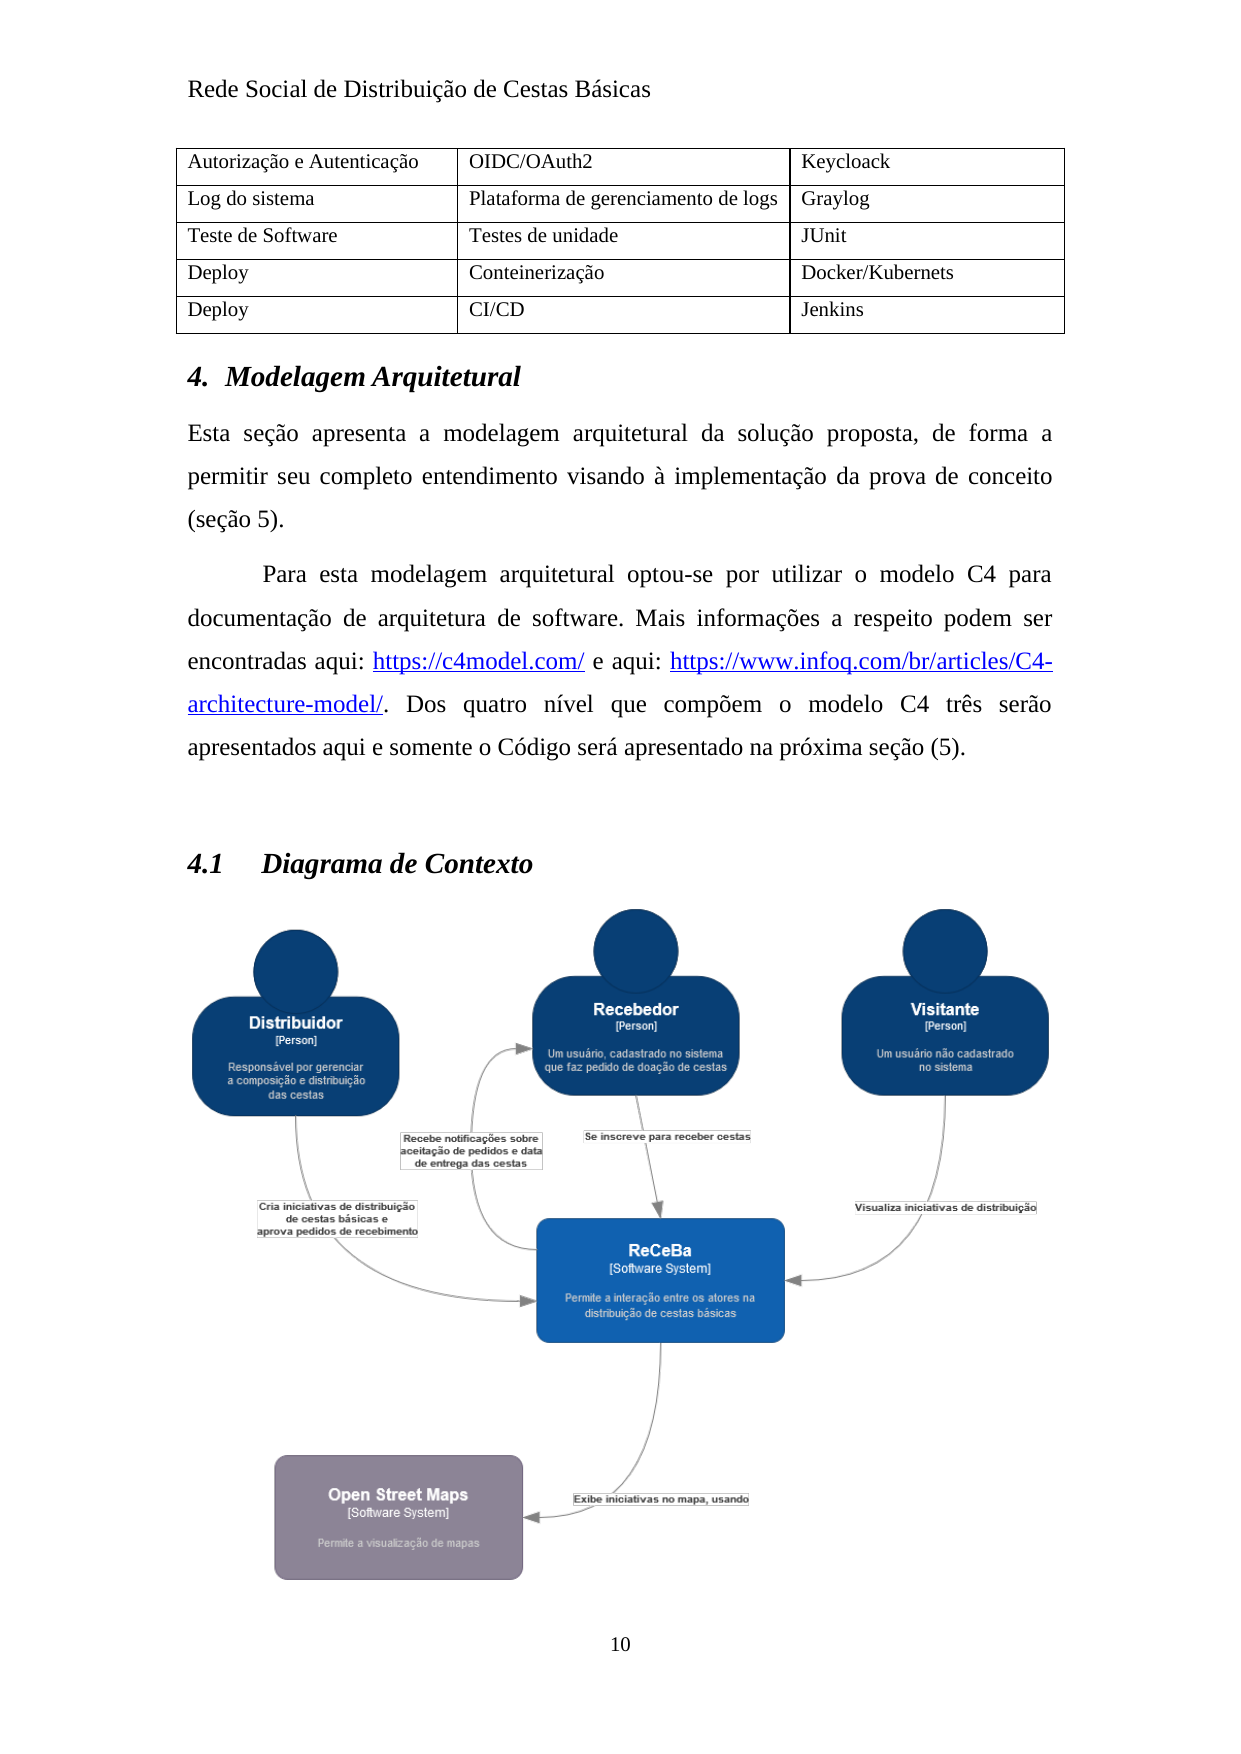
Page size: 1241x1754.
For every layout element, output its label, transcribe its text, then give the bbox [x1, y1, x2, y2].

text Esta seção apresenta a modelagem arquitetural da solução proposta, de forma a permitir seu completo entendimento visando à implementação da prova de conceito (seção 5). [187, 418, 1053, 533]
table_cell CI/CD [458, 297, 789, 333]
table_cell Autorização e Autenticação [177, 149, 457, 185]
table_cell Conteinerização [458, 260, 789, 296]
table_cell Deploy [177, 260, 457, 296]
subtitle Modelagem Arquitetural [187, 359, 1053, 393]
picture [187, 904, 1054, 1585]
table_cell OIDC/OAuth2 [458, 149, 789, 185]
table_cell Keycloack [791, 149, 1064, 185]
table_cell Jenkins [791, 297, 1064, 333]
table_cell JUnit [791, 223, 1064, 259]
table_cell Plataforma de gerenciamento de logs [458, 186, 789, 222]
subtitle 4.1 Diagrama de Contexto [187, 846, 1053, 879]
table_cell Docker/Kubernets [791, 260, 1064, 296]
table_cell Deploy [177, 297, 457, 333]
table_cell Log do sistema [177, 186, 457, 222]
table_cell Testes de unidade [458, 223, 789, 259]
table_cell Teste de Software [177, 223, 457, 259]
table_cell Graylog [791, 186, 1064, 222]
text Para esta modelagem arquitetural optou-se por utilizar o modelo C4 para documentação de arquitetura de software. Mais informações a respeito podem ser encontradas aqui: https://c4model.com/ e aqui: https://www.infoq.com/br/articles/C4-architecture-model/. Dos quatro nível que compõem o modelo C4 três serão apresentados aqui e somente o Código será apresentado na próxima seção (5). [187, 559, 1053, 761]
